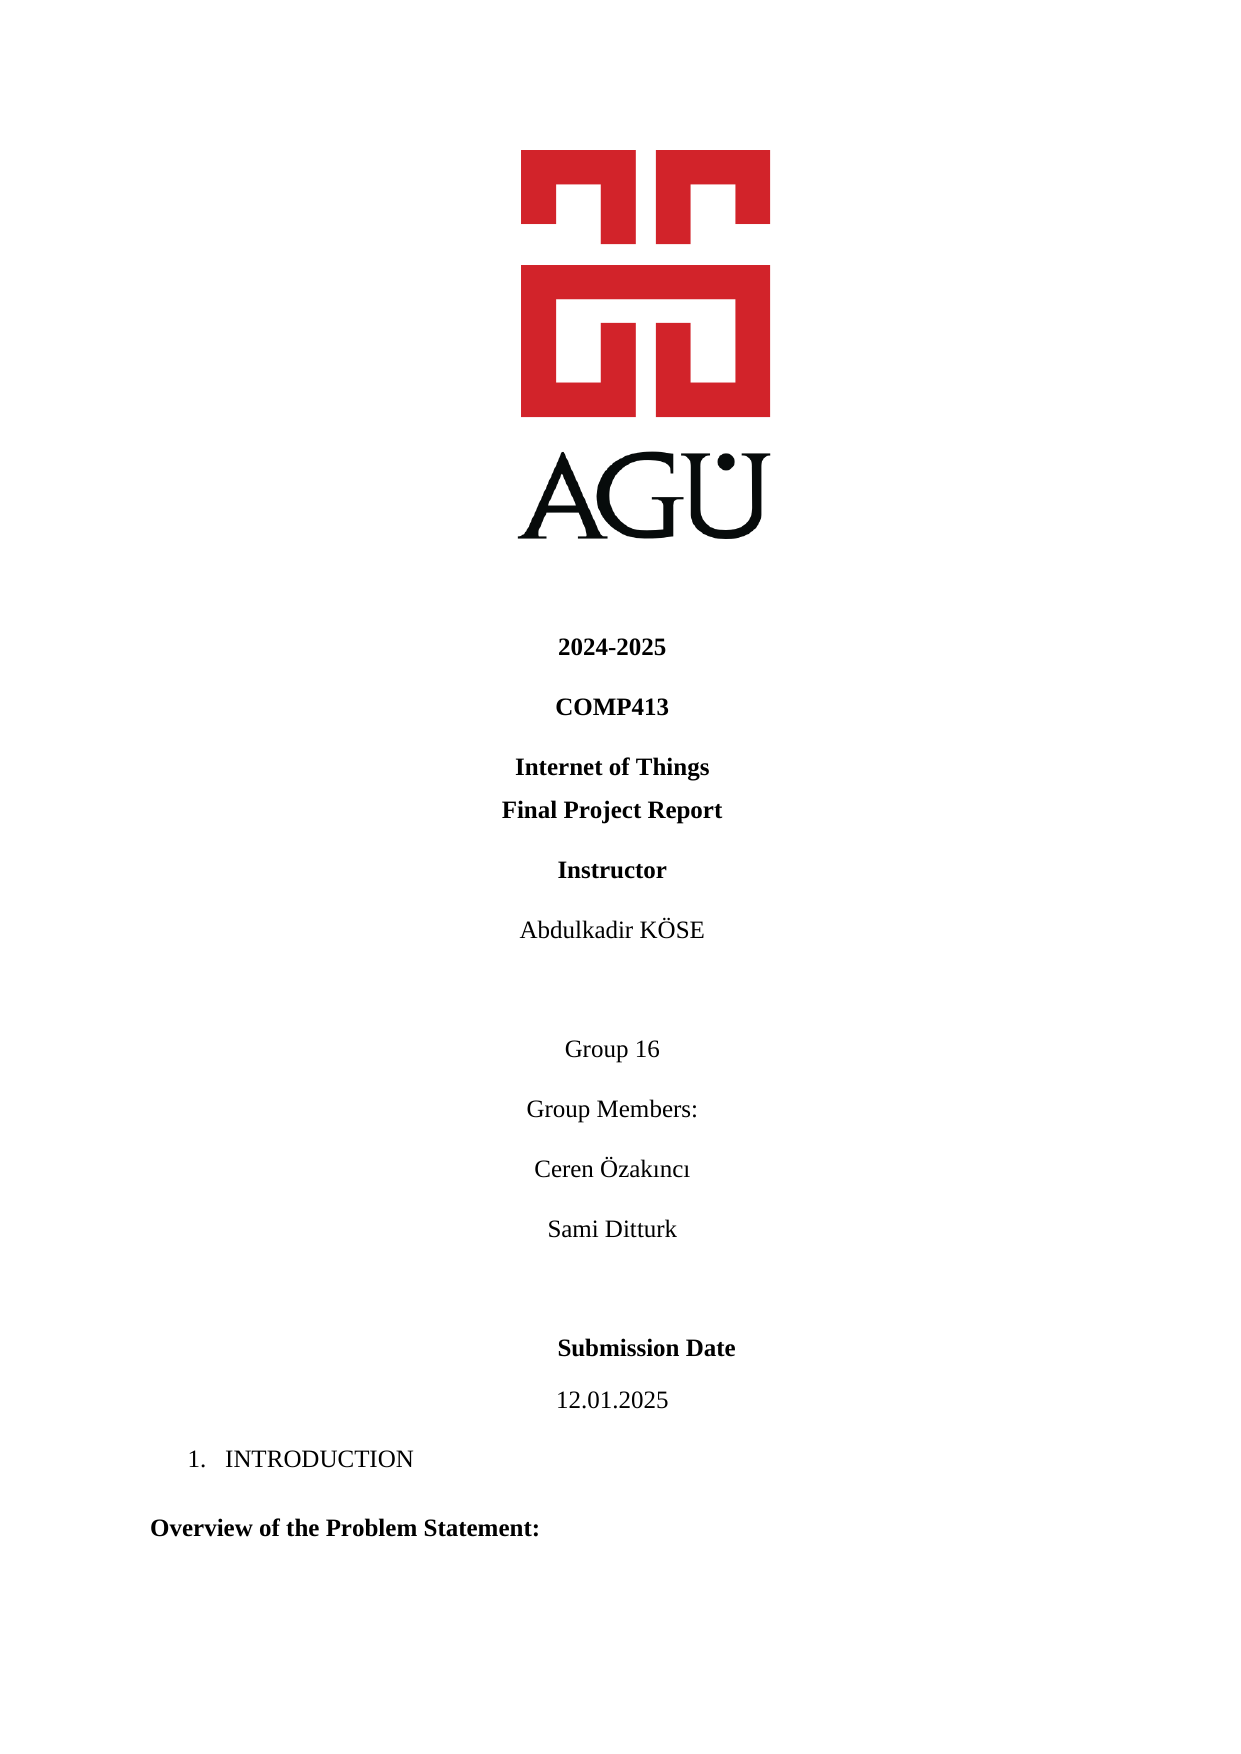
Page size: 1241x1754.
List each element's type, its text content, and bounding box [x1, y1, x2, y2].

text Sami Ditturk [150, 1214, 1074, 1242]
text Instructor [150, 855, 1074, 884]
text COMP413 [440, 692, 784, 721]
text Abdulkadir KÖSE [150, 915, 1074, 943]
text Overview of the Problem Statement: [150, 1513, 1090, 1541]
text Ceren Özakıncı [150, 1154, 1074, 1183]
list INTRODUCTION [187, 1444, 1090, 1473]
text 12.01.2025 [150, 1385, 1074, 1413]
text 2024-2025 [440, 632, 784, 661]
text Group Members: [150, 1094, 1074, 1123]
text Internet of Things Final Project Report [499, 752, 724, 824]
subtitle Submission Date [150, 1333, 1074, 1362]
text Group 16 [150, 1034, 1074, 1063]
